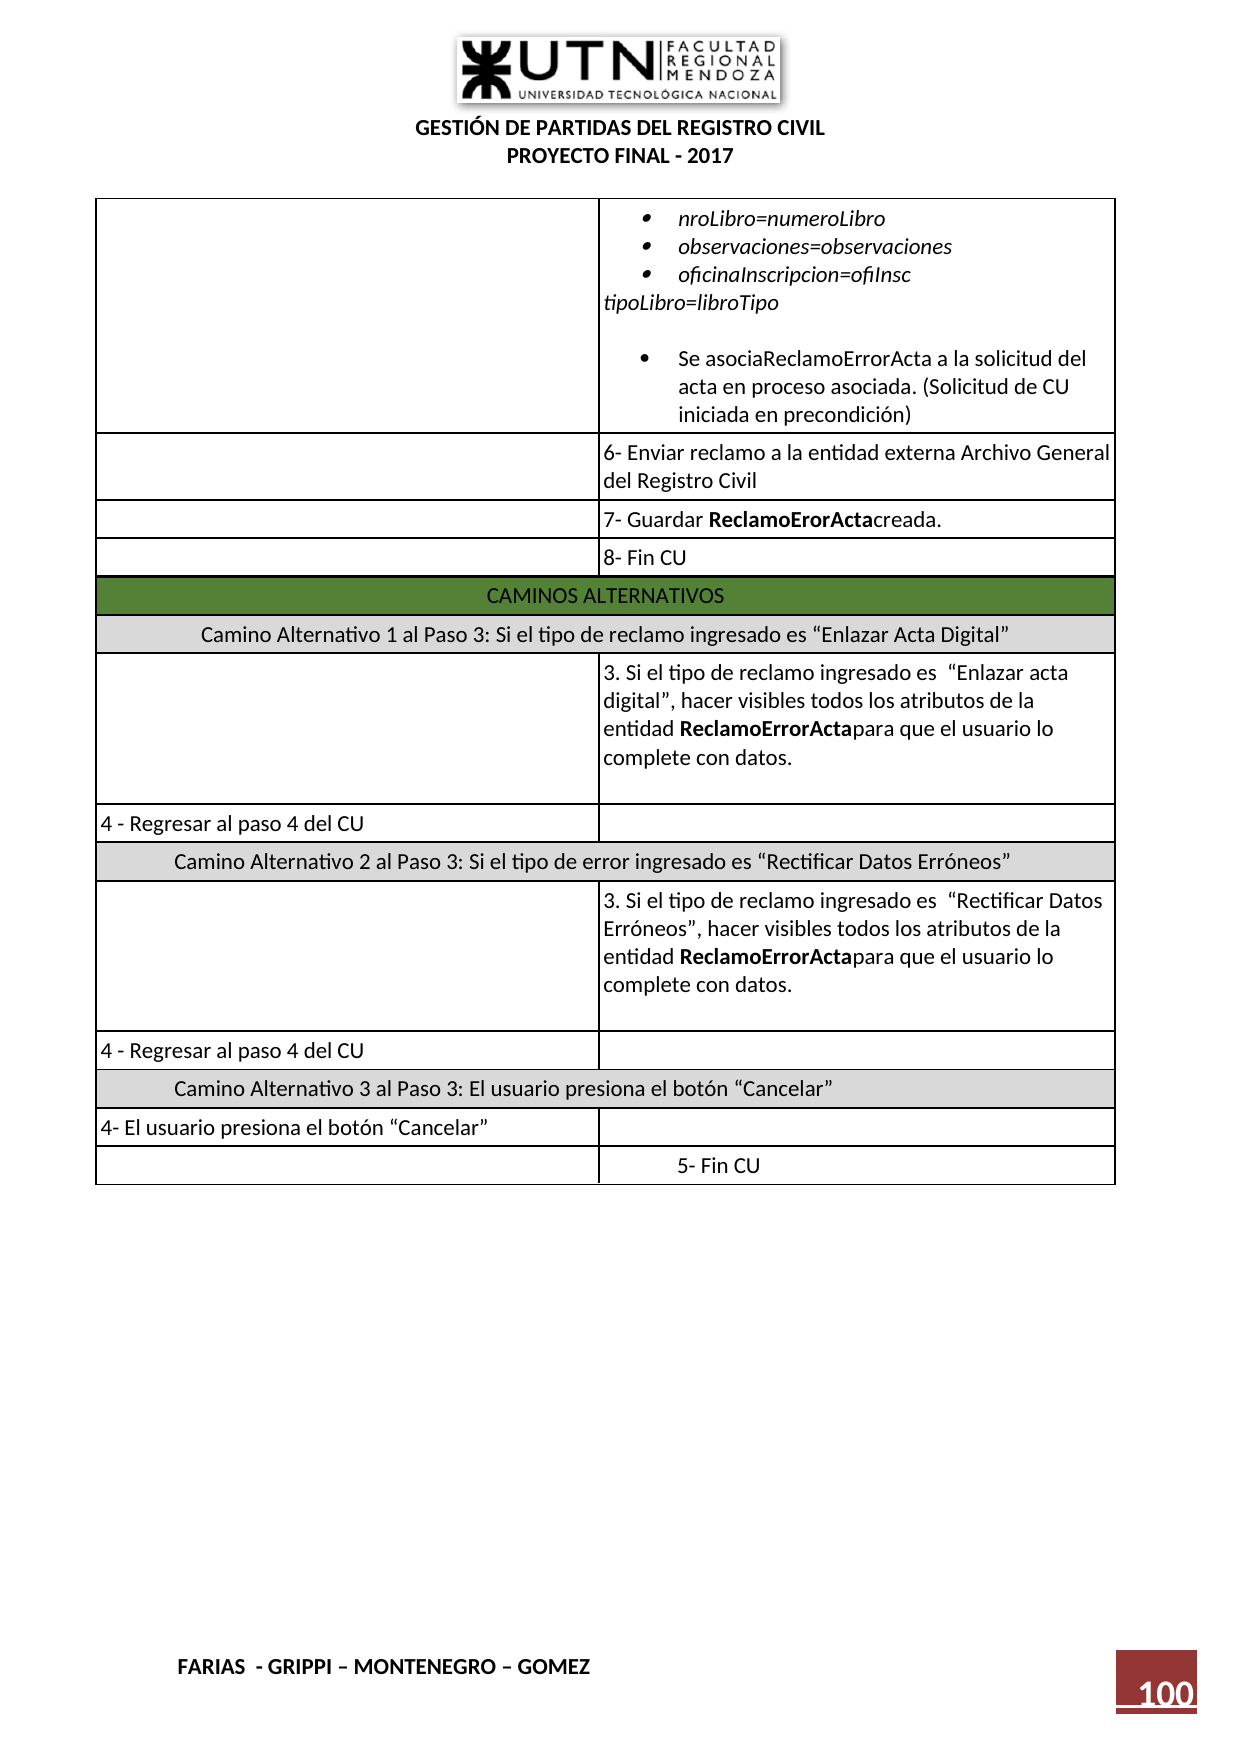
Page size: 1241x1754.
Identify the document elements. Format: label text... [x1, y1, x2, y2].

table_cell [600, 1109, 1114, 1145]
table_cell [97, 539, 598, 575]
picture [449, 29, 791, 114]
table_cell 7- Guardar ReclamoErorActacreada. [600, 501, 1114, 537]
table_cell [97, 654, 598, 803]
table_cell 4 - Regresar al paso 4 del CU [97, 1032, 598, 1069]
table_cell 4 - Regresar al paso 4 del CU [97, 805, 598, 841]
table_cell [97, 882, 598, 1030]
table_cell [97, 434, 598, 498]
table_cell [97, 199, 598, 432]
table_cell Camino Alternativo 3 al Paso 3: El usuario presiona el botón “Cancelar” [97, 1070, 1114, 1107]
table_cell Camino Alternativo 1 al Paso 3: Si el tipo de reclamo ingresado es “Enlazar Acta Digital” [97, 616, 1114, 652]
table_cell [600, 199, 1114, 432]
table_cell Camino Alternativo 2 al Paso 3: Si el tipo de error ingresado es “Rectificar Datos Erróneos” [97, 843, 1114, 880]
table_cell 3. Si el tipo de reclamo ingresado es “Enlazar acta digital”, hacer visibles todos los atributos de la entidad ReclamoErrorActapara que el usuario lo complete con datos. [600, 654, 1114, 803]
table_cell [97, 1147, 598, 1183]
table_cell 6- Enviar reclamo a la entidad externa Archivo General del Registro Civil [600, 434, 1114, 498]
table_cell [97, 501, 598, 537]
table_cell [600, 805, 1114, 841]
table_cell [600, 1032, 1114, 1069]
table_cell 5- Fin CU [600, 1147, 1114, 1183]
table_cell 3. Si el tipo de reclamo ingresado es “Rectificar Datos Erróneos”, hacer visibles todos los atributos de la entidad ReclamoErrorActapara que el usuario lo complete con datos. [600, 882, 1114, 1030]
table_cell CAMINOS ALTERNATIVOS [97, 578, 1114, 614]
table_cell 4- El usuario presiona el botón “Cancelar” [97, 1109, 598, 1145]
table_cell 8- Fin CU [600, 539, 1114, 575]
